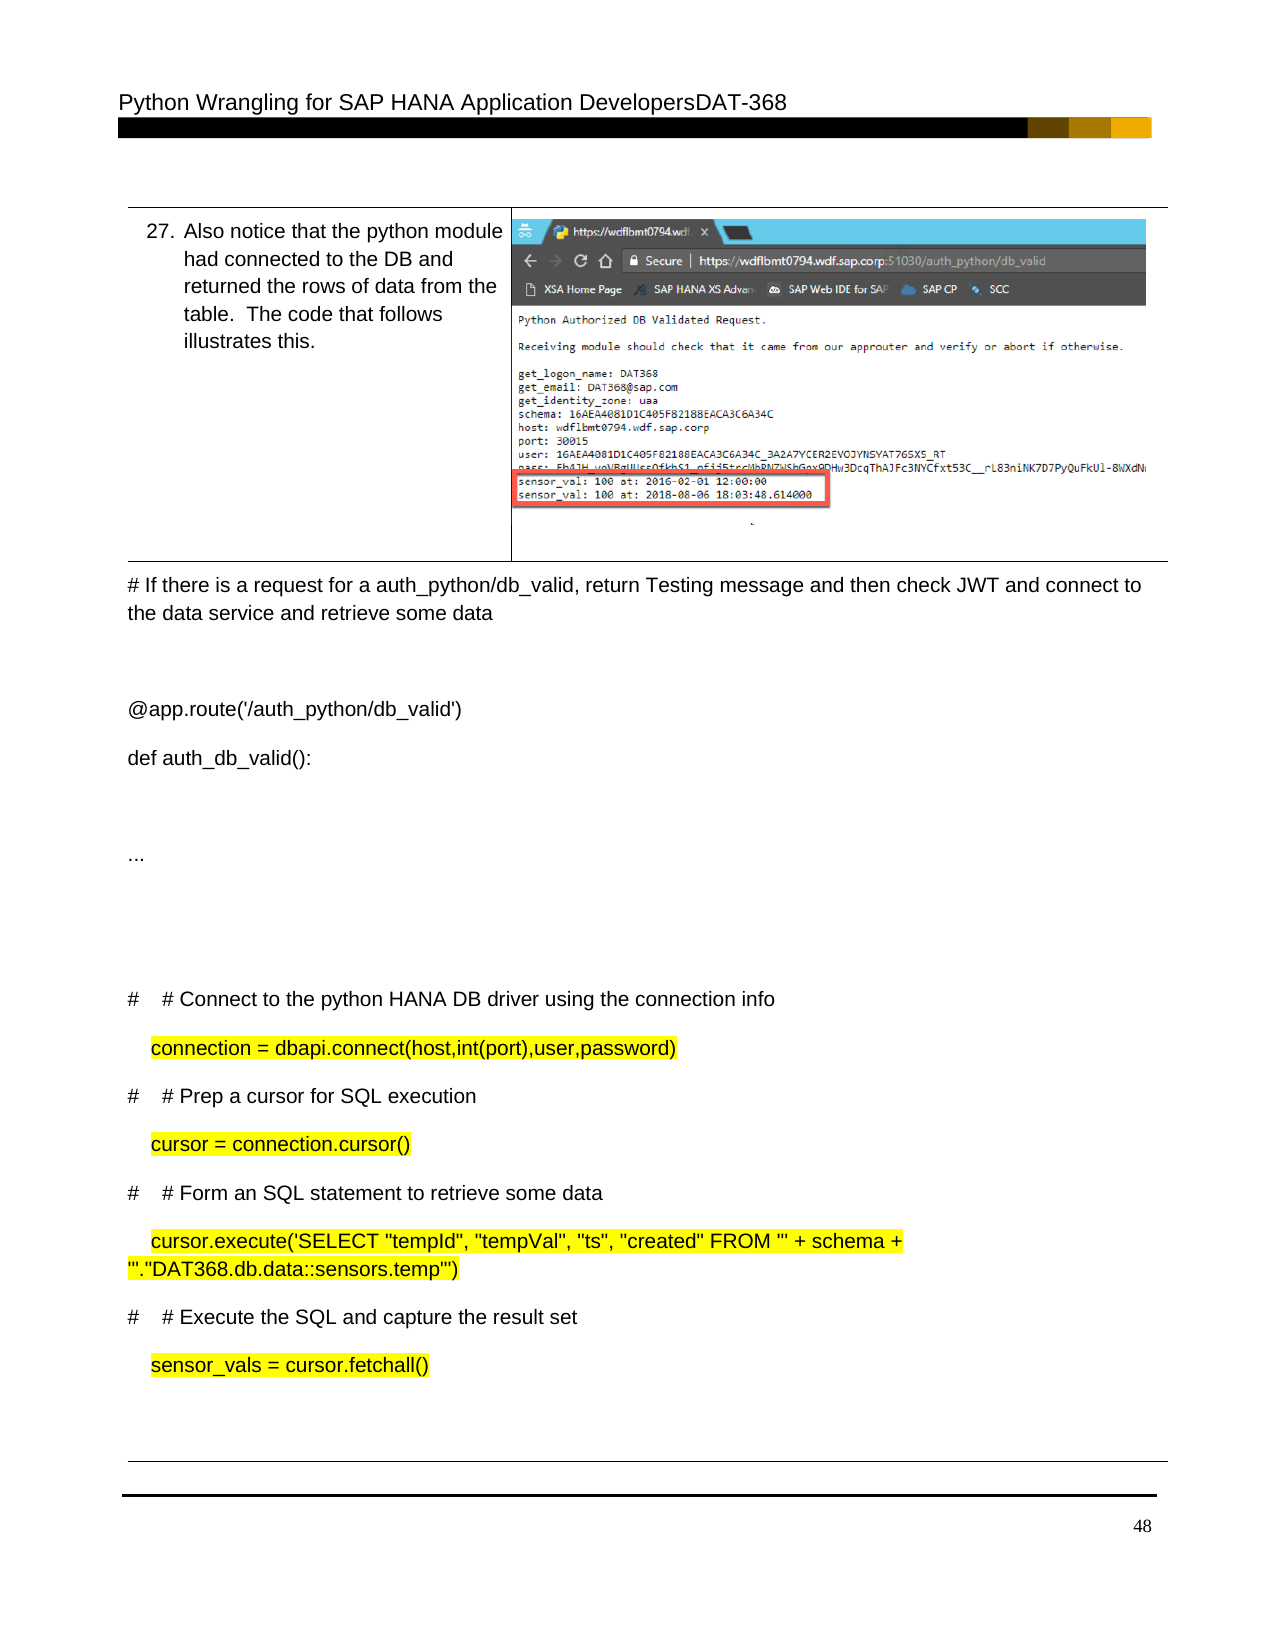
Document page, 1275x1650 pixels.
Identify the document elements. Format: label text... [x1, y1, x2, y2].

table_cell [512, 208, 1168, 561]
picture [511, 219, 1146, 525]
table_cell Also notice that the python module had connected to the DB and returned the rows of data from the table. The code that follows illustrates this. [128, 208, 511, 561]
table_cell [128, 562, 1168, 1461]
